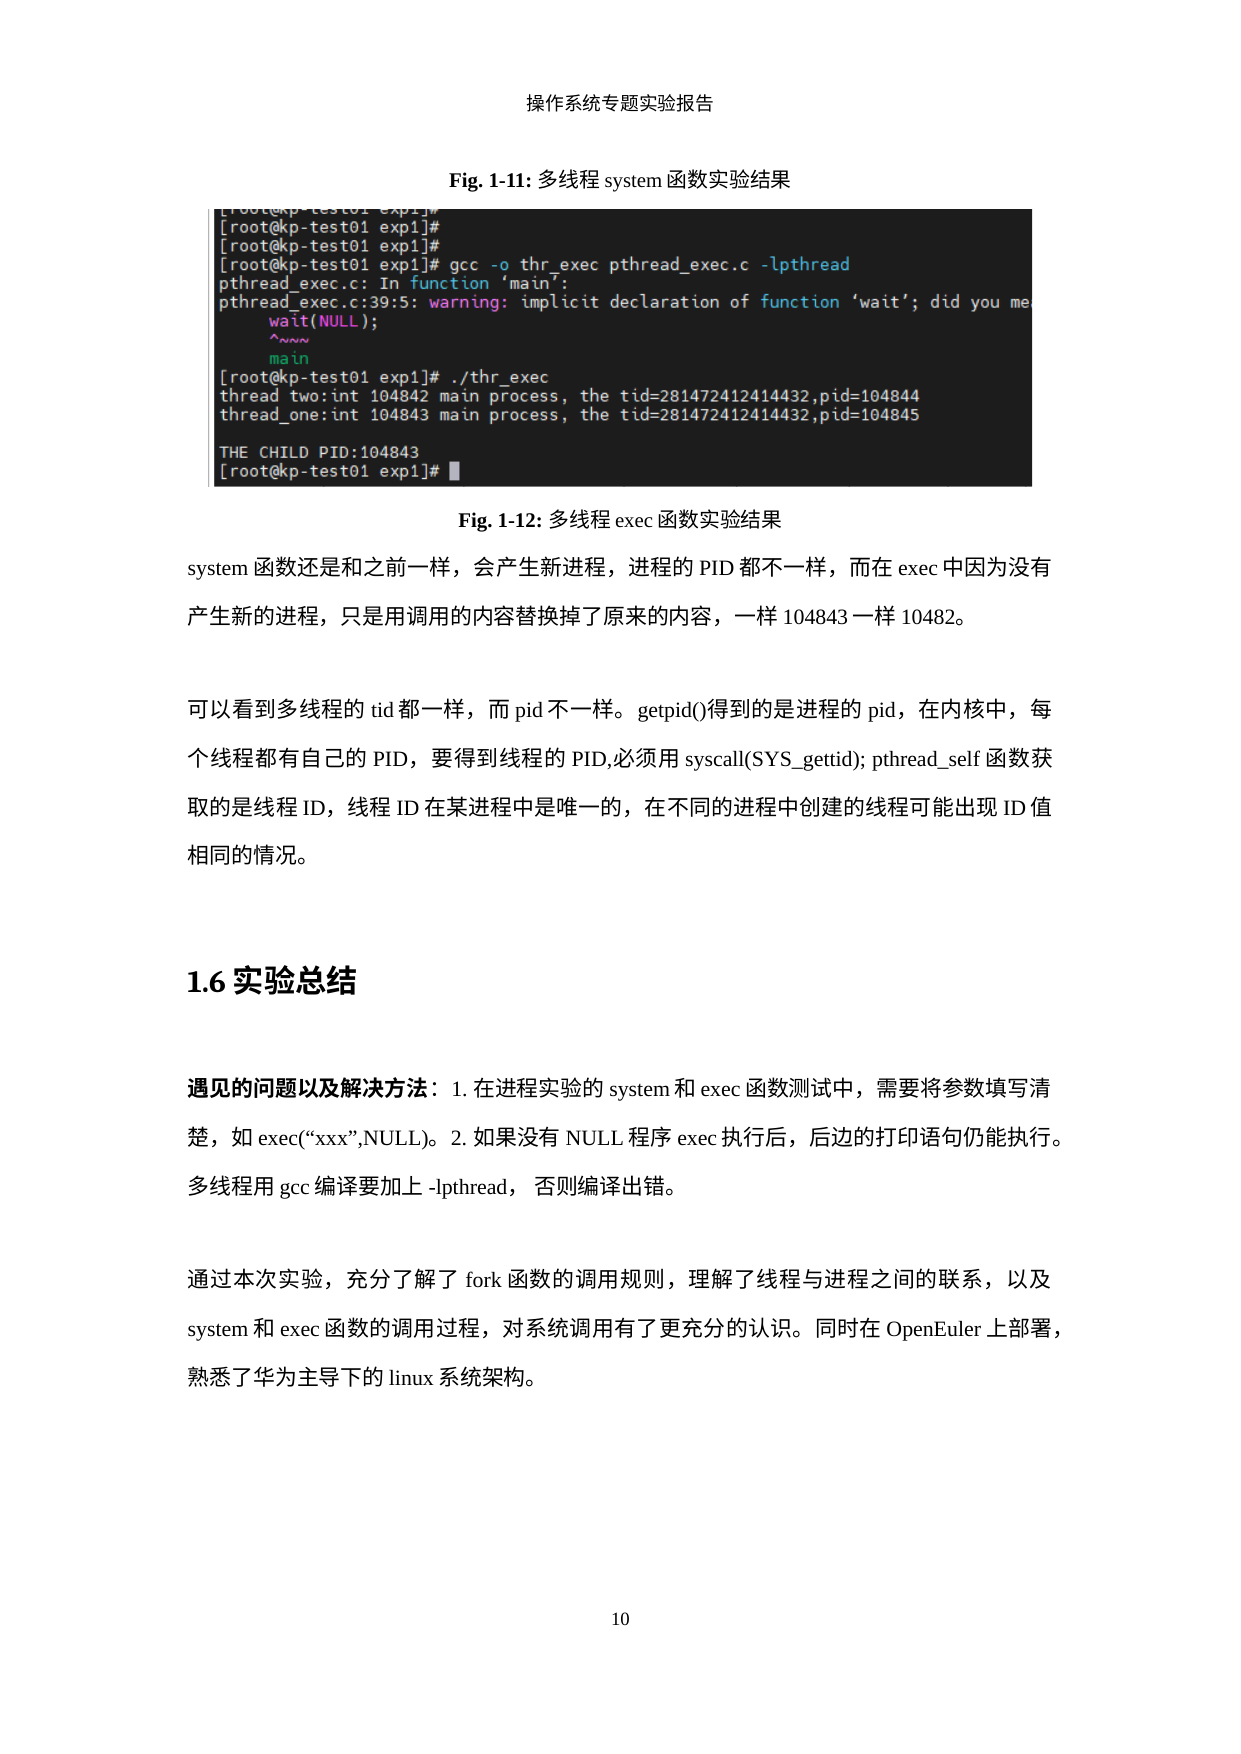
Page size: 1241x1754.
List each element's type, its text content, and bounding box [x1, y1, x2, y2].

text Fig. 1-12: 多线程exec函数实验结果 [187, 502, 1053, 534]
text 通过本次实验，充分了解了fork函数的调用规则，理解了线程与进程之间的联系，以及system和exec函数的调用过程，对系统调用有了更充分的认识。同时在OpenEuler上部署，熟悉了华为主导下的linux系统架构。 [187, 1262, 1053, 1392]
text system函数还是和之前一样，会产生新进程，进程的PID都不一样，而在exec中因为没有产生新的进程，只是用调用的内容替换掉了原来的内容，一样104843一样10482。 [187, 550, 1053, 631]
text 可以看到多线程的tid都一样，而pid不一样。getpid()得到的是进程的pid，在内核中，每个线程都有自己的PID，要得到线程的PID,必须用syscall(SYS_gettid); pthread_self函数获取的是线程ID，线程ID在某进程中是唯一的，在不同的进程中创建的线程可能出现ID值相同的情况。 [187, 692, 1053, 871]
text Fig. 1-11: 多线程system函数实验结果 [187, 162, 1053, 194]
subtitle 1.6 实验总结 [187, 946, 1053, 1011]
text 遇见的问题以及解决方法：1. 在进程实验的system和exec函数测试中，需要将参数填写清楚，如exec(“xxx”,NULL)。2. 如果没有NULL 程序exec执行后，后边的打印语句仍能执行。多线程用gcc编译要加上 -lpthread， 否则编译出错。 [187, 1071, 1053, 1201]
